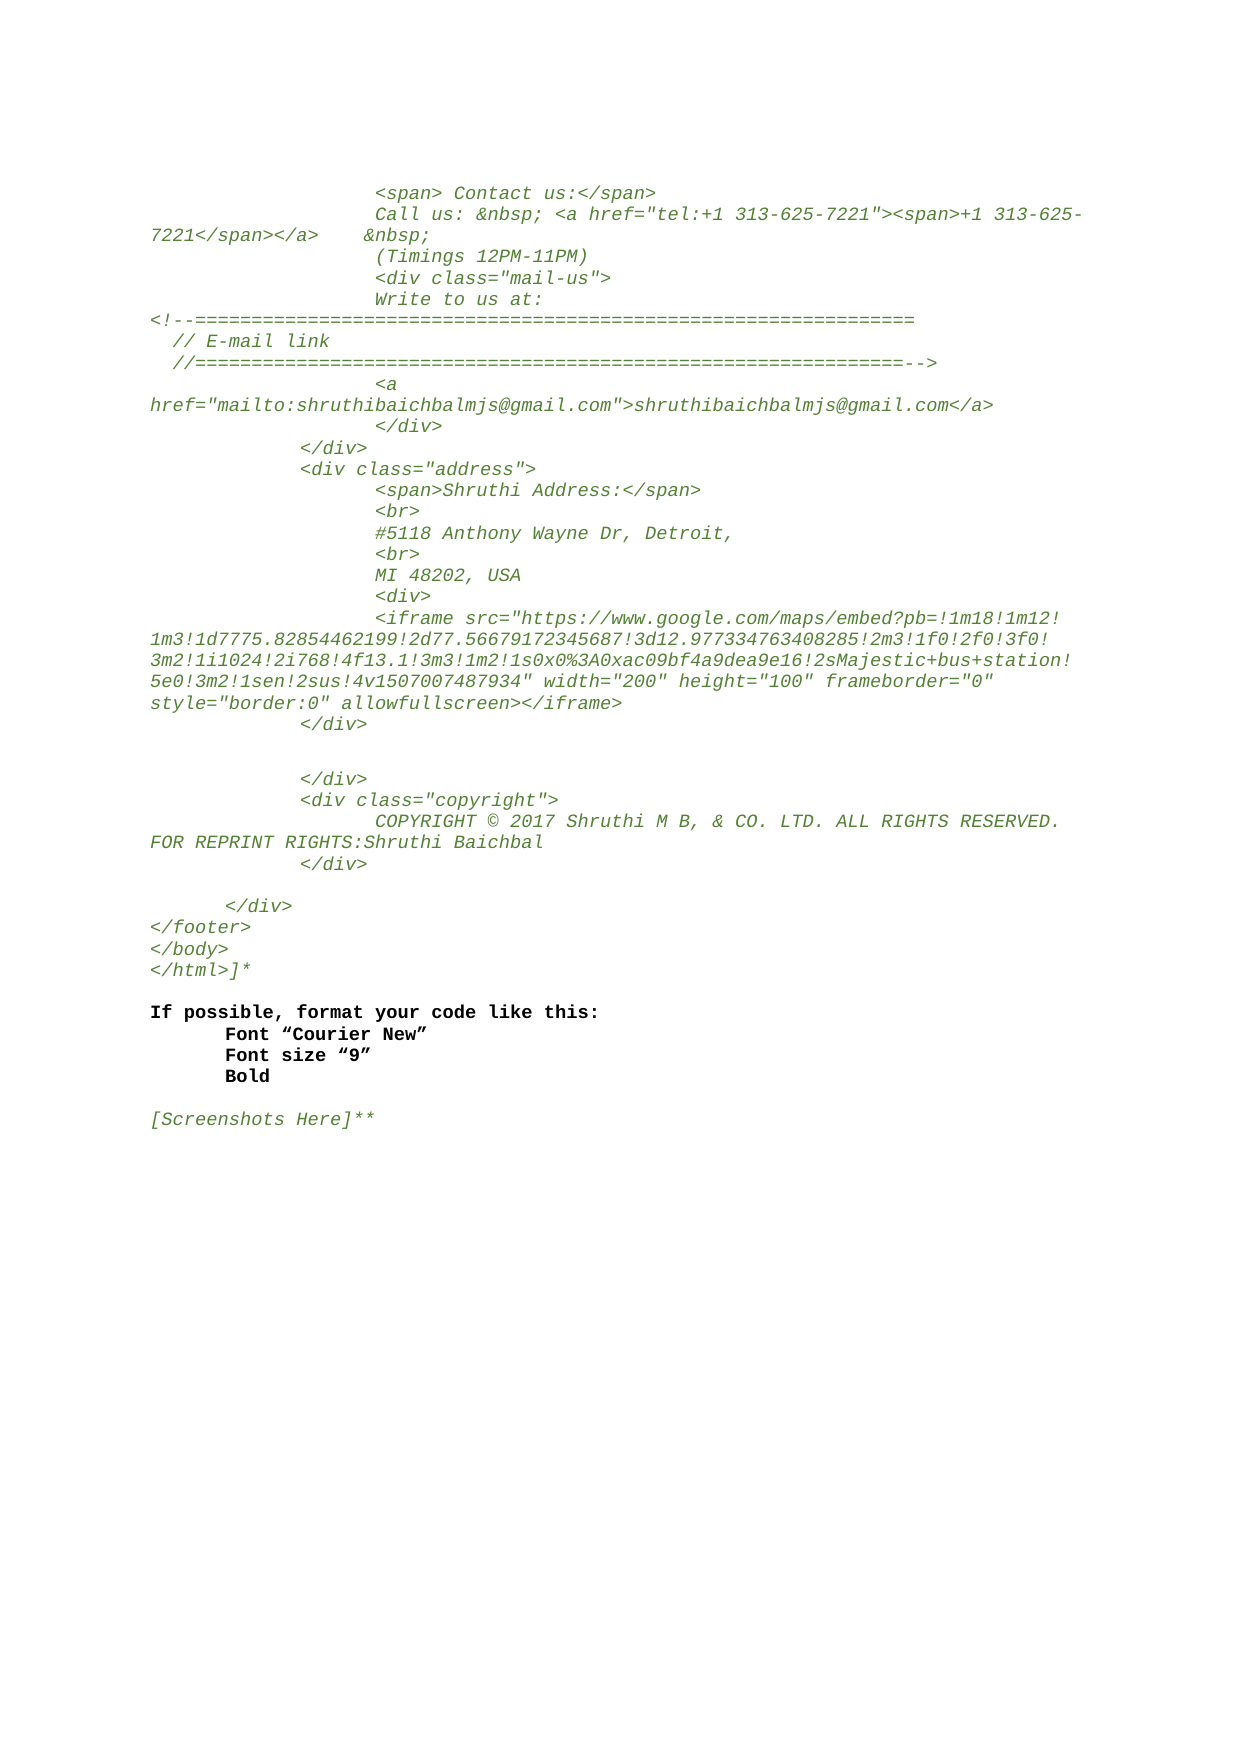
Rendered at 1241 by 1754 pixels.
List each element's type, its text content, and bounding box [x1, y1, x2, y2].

text Write to us at: [150, 290, 1090, 311]
text <br> [150, 545, 1090, 566]
text Font “Courier New” [150, 1024, 1090, 1046]
text <div class="copyright"> [150, 791, 1090, 812]
text </div> [150, 854, 1090, 876]
text Bold [150, 1067, 1090, 1088]
text If possible, format your code like this: [150, 1003, 1090, 1024]
text Font size “9” [150, 1046, 1090, 1067]
text <!--================================================================ [150, 311, 1090, 332]
text </div> [150, 715, 1090, 736]
text </div> [150, 438, 1090, 460]
text #5118 Anthony Wayne Dr, Detroit, [150, 523, 1090, 545]
text </div> [150, 769, 1090, 791]
text // E-mail link [150, 332, 1090, 353]
text <a href="mailto:shruthibaichbalmjs@gmail.com">shruthibaichbalmjs@gmail.com</a> [150, 375, 1090, 417]
text (Timings 12PM-11PM) [150, 247, 1090, 268]
text </div> [150, 897, 1090, 918]
text <div> [150, 587, 1090, 608]
text MI 48202, USA [150, 566, 1090, 587]
text <div class="mail-us"> [150, 268, 1090, 290]
text <span>Shruthi Address:</span> [150, 481, 1090, 502]
text <br> [150, 502, 1090, 523]
text COPYRIGHT © 2017 Shruthi M B, & CO. LTD. ALL RIGHTS RESERVED. FOR REPRINT RIGHTS:Shruthi Baichbal [150, 812, 1090, 854]
text </body> [150, 939, 1090, 961]
text Call us: &nbsp; <a href="tel:+1 313-625-7221"><span>+1 313-625-7221</span></a> &nbsp; [150, 205, 1090, 247]
text <iframe src="https://www.google.com/maps/embed?pb=!1m18!1m12!1m3!1d7775.82854462199!2d77.56679172345687!3d12.977334763408285!2m3!1f0!2f0!3f0!3m2!1i1024!2i768!4f13.1!3m3!1m2!1s0x0%3A0xac09bf4a9dea9e16!2sMajestic+bus+station!5e0!3m2!1sen!2sus!4v1507007487934" width="200" height="100" frameborder="0" style="border:0" allowfullscreen></iframe> [150, 608, 1090, 715]
text <div class="address"> [150, 460, 1090, 481]
text </html>]* [150, 961, 1090, 982]
text <span> Contact us:</span> [150, 183, 1090, 205]
text [Screenshots Here]** [150, 1109, 1090, 1131]
text </div> [150, 417, 1090, 438]
text //===============================================================--> [150, 353, 1090, 375]
text </footer> [150, 918, 1090, 939]
